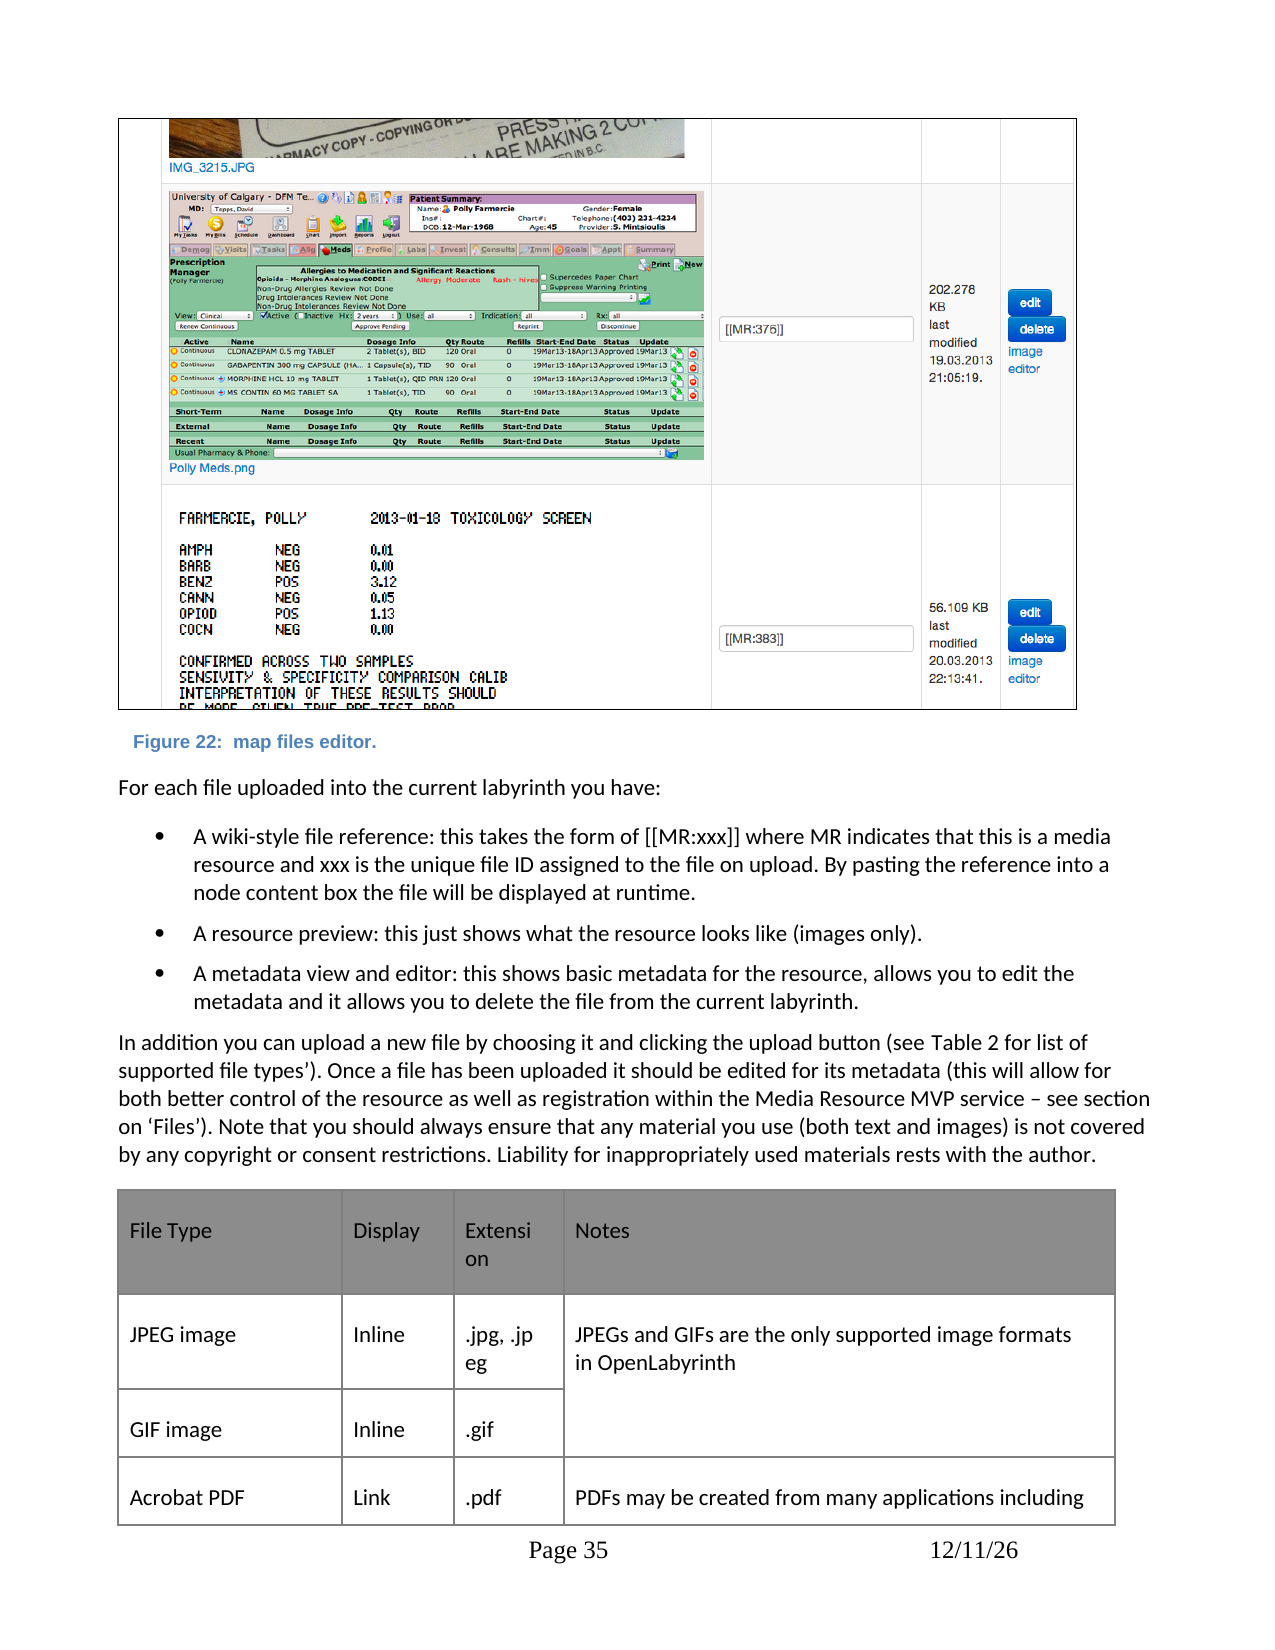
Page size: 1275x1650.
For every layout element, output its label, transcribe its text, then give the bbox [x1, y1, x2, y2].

list A metadata view and editor: this shows basic metadata for the resource, allows you to edit the metadata and it allows you to delete the file from the current labyrinth. [156, 959, 1157, 1015]
table_header File Type [119, 1191, 341, 1293]
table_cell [565, 1458, 1114, 1523]
picture [119, 119, 1076, 709]
table_cell Inline [343, 1295, 453, 1388]
table_cell JPEG image [119, 1295, 341, 1388]
table_cell Inline [343, 1390, 453, 1456]
text For each file uploaded into the current labyrinth you have: [118, 773, 1157, 801]
table_header Notes [565, 1191, 1114, 1293]
list A wiki-style file reference: this takes the form of [[MR:xxx]] where MR indicates that this is a media resource and xxx is the unique file ID assigned to the file on upload. By pasting the reference into a node content box the file will be displayed at runtime. [156, 822, 1157, 906]
table_header Display [343, 1191, 453, 1293]
table_cell .pdf [455, 1458, 563, 1523]
table_cell Link [343, 1458, 453, 1523]
table_cell Acrobat PDF [119, 1458, 341, 1523]
table_cell JPEGs and GIFs are the only supported image formats in OpenLabyrinth [565, 1295, 1114, 1456]
table_cell .gif [455, 1390, 563, 1456]
table_header Extension [455, 1191, 563, 1293]
list A resource preview: this just shows what the resource looks like (images only). [156, 919, 1157, 947]
table_cell .jpg, .jpeg [455, 1295, 563, 1388]
text Figure 22: map files editor. [133, 731, 1157, 752]
table_cell GIF image [119, 1390, 341, 1456]
text In addition you can upload a new file by choosing it and clicking the upload button (see Table 2 for list of supported file types’). Once a file has been uploaded it should be edited for its metadata (this will allow for both better control of the resource as well as registration within the Media Resource MVP service – see section on ‘Files’). Note that you should always ensure that any material you use (both text and images) is not covered by any copyright or consent restrictions. Liability for inappropriately used materials rests with the author. [118, 1028, 1157, 1168]
